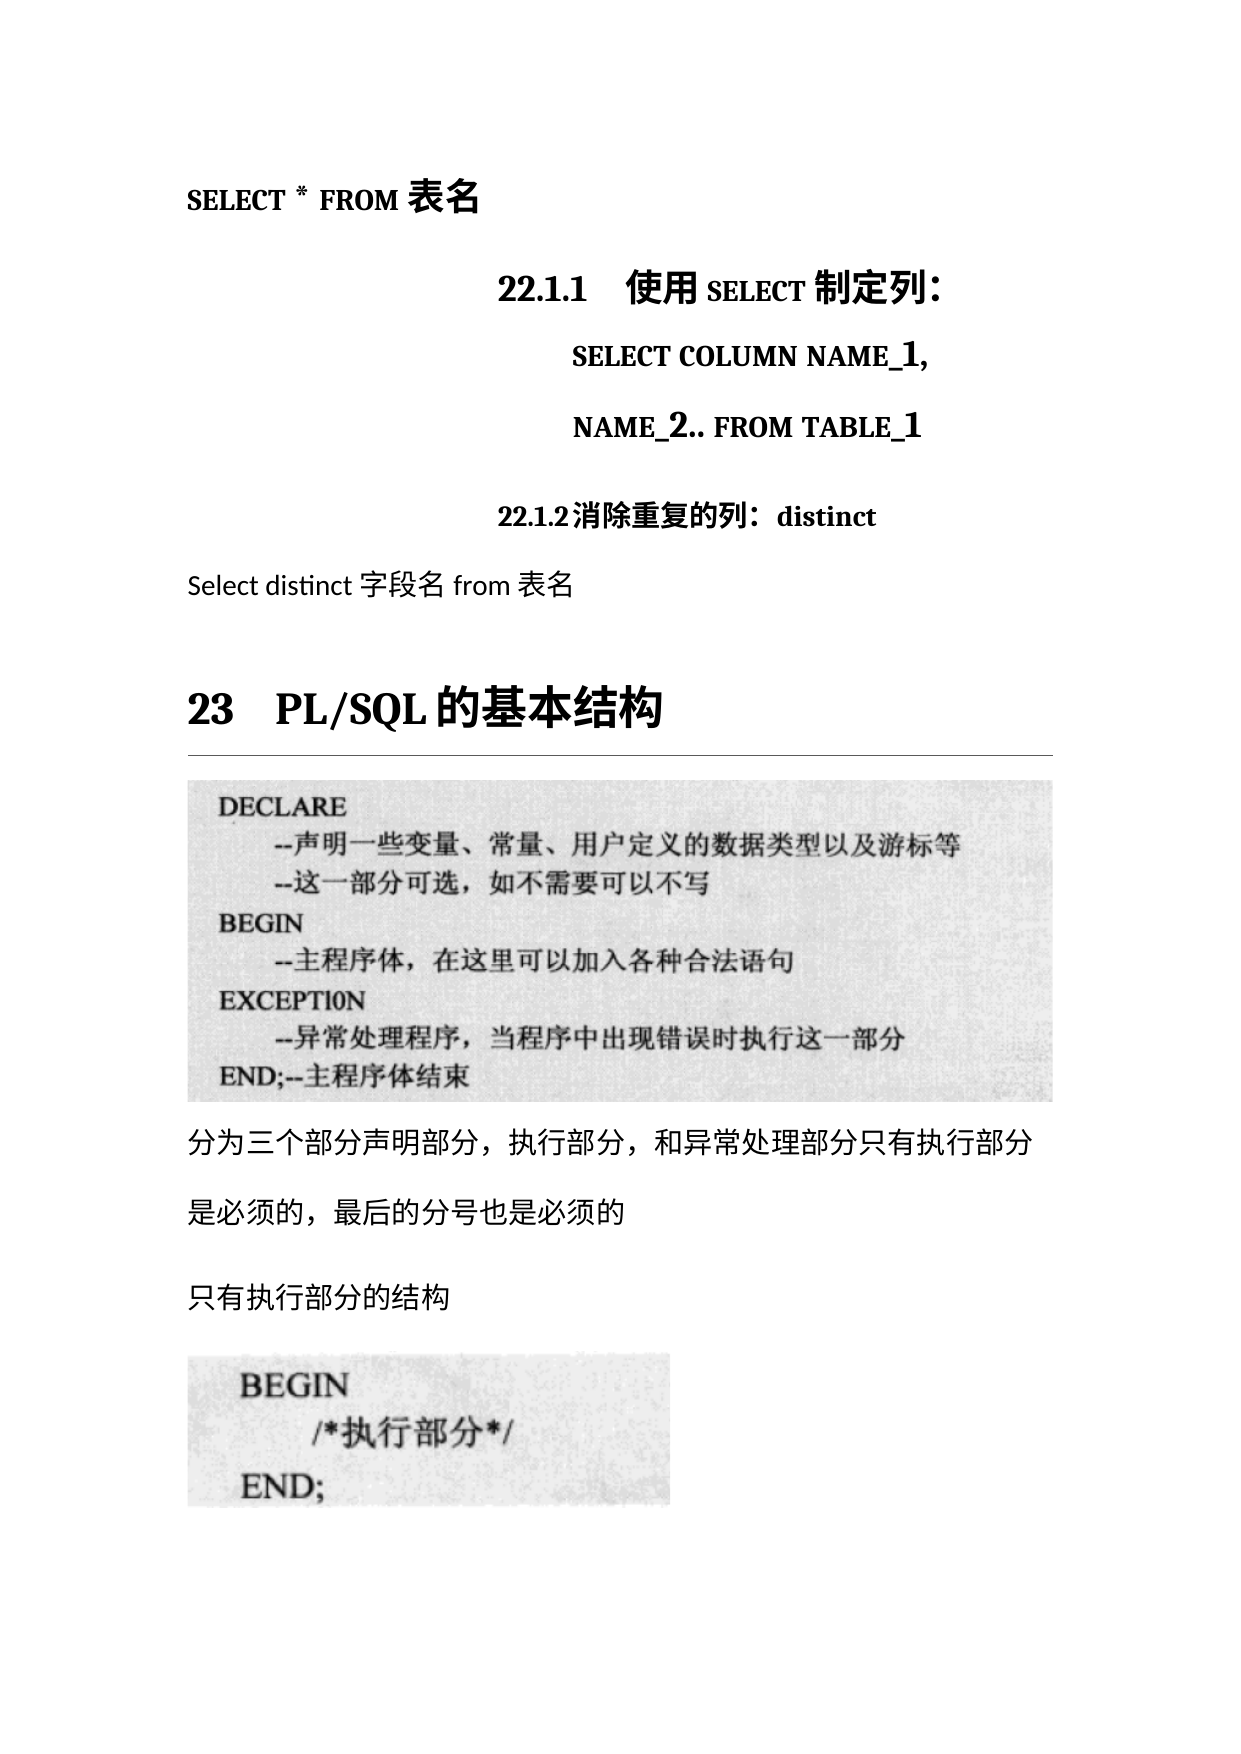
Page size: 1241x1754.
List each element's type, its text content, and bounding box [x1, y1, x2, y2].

subtitle PL/SQL的基本结构 [187, 656, 1053, 756]
picture [187, 780, 1053, 1102]
subtitle 消除重复的列：distinct [498, 482, 1053, 547]
picture [187, 1351, 671, 1508]
subtitle 使用select 制定列：select column name_1, name_2.. from table_1 [498, 252, 1053, 457]
text select * from 表名 [187, 162, 1053, 227]
text 分为三个部分声明部分，执行部分，和异常处理部分只有执行部分是必须的，最后的分号也是必须的 [187, 1102, 1053, 1243]
text 只有执行部分的结构 [187, 1263, 1053, 1328]
text Select distinct 字段名 from 表名 [187, 550, 1053, 615]
